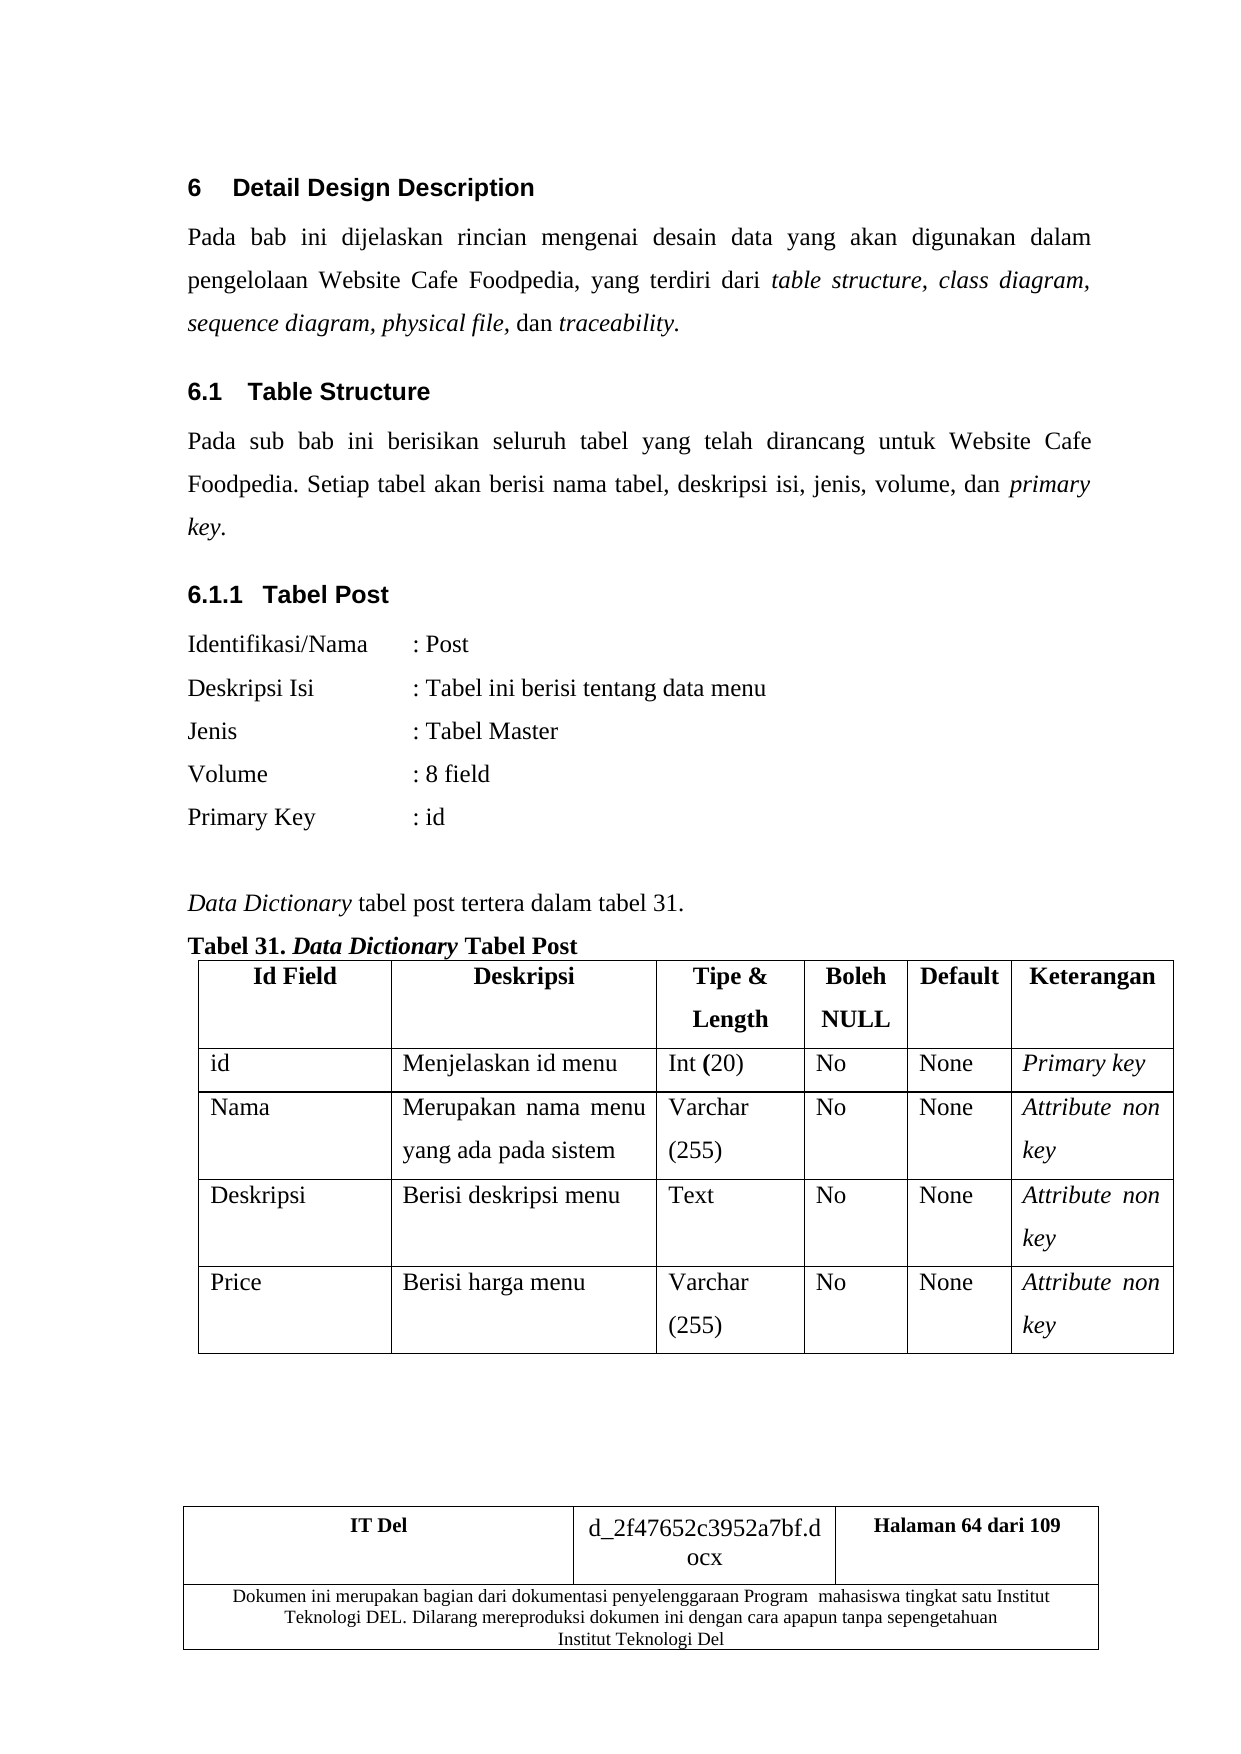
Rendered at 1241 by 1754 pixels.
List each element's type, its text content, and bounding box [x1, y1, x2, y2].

text Deskripsi Isi : Tabel ini berisi tentang data menu [187, 673, 1092, 701]
table_header Id Field [199, 961, 391, 1047]
table_cell Nama [199, 1093, 391, 1179]
table_cell None [908, 1049, 1011, 1091]
table_cell Merupakan nama menu yang ada pada sistem [392, 1093, 656, 1179]
table_header Tipe & Length [657, 961, 804, 1047]
text Pada bab ini dijelaskan rincian mengenai desain data yang akan digunakan dalam pengelolaan Website Cafe Foodpedia, yang terdiri dari table structure, class diagram, sequence diagram, physical file, dan traceability. [187, 222, 1092, 337]
table_cell Primary key [1012, 1049, 1173, 1091]
table_cell No [805, 1267, 907, 1353]
subtitle Detail Design Description [187, 173, 1092, 201]
text Identifikasi/Nama : Post [187, 629, 1092, 658]
table_cell Berisi deskripsi menu [392, 1180, 656, 1266]
table_cell Varchar (255) [657, 1267, 804, 1353]
table_header Keterangan [1012, 961, 1173, 1047]
table_cell Berisi harga menu [392, 1267, 656, 1353]
table_cell None [908, 1093, 1011, 1179]
table_cell Attribute non key [1012, 1267, 1173, 1353]
text Pada sub bab ini berisikan seluruh tabel yang telah dirancang untuk Website Cafe Foodpedia. Setiap tabel akan berisi nama tabel, deskripsi isi, jenis, volume, dan primary key. [187, 426, 1092, 541]
table_cell Price [199, 1267, 391, 1353]
text Volume : 8 field [187, 759, 1092, 788]
table_header Boleh NULL [805, 961, 907, 1047]
table_header Deskripsi [392, 961, 656, 1047]
table_cell Text [657, 1180, 804, 1266]
table_cell No [805, 1180, 907, 1266]
table_cell Attribute non key [1012, 1180, 1173, 1266]
table_cell No [805, 1049, 907, 1091]
table_cell No [805, 1093, 907, 1179]
table_cell None [908, 1180, 1011, 1266]
table_cell Int (20) [657, 1049, 804, 1091]
text Data Dictionary tabel post tertera dalam tabel 31. [187, 888, 1092, 917]
table_cell Menjelaskan id menu [392, 1049, 656, 1091]
text Jenis : Tabel Master [187, 716, 1092, 744]
table_cell None [908, 1267, 1011, 1353]
text Tabel 31. Data Dictionary Tabel Post [187, 931, 1092, 960]
subtitle Tabel Post [187, 580, 1092, 609]
text Primary Key : id [187, 802, 1092, 831]
table_cell Deskripsi [199, 1180, 391, 1266]
table_cell Attribute non key [1012, 1093, 1173, 1179]
table_header Default [908, 961, 1011, 1047]
table_cell id [199, 1049, 391, 1091]
table_cell Varchar (255) [657, 1093, 804, 1179]
subtitle Table Structure [187, 376, 1092, 405]
